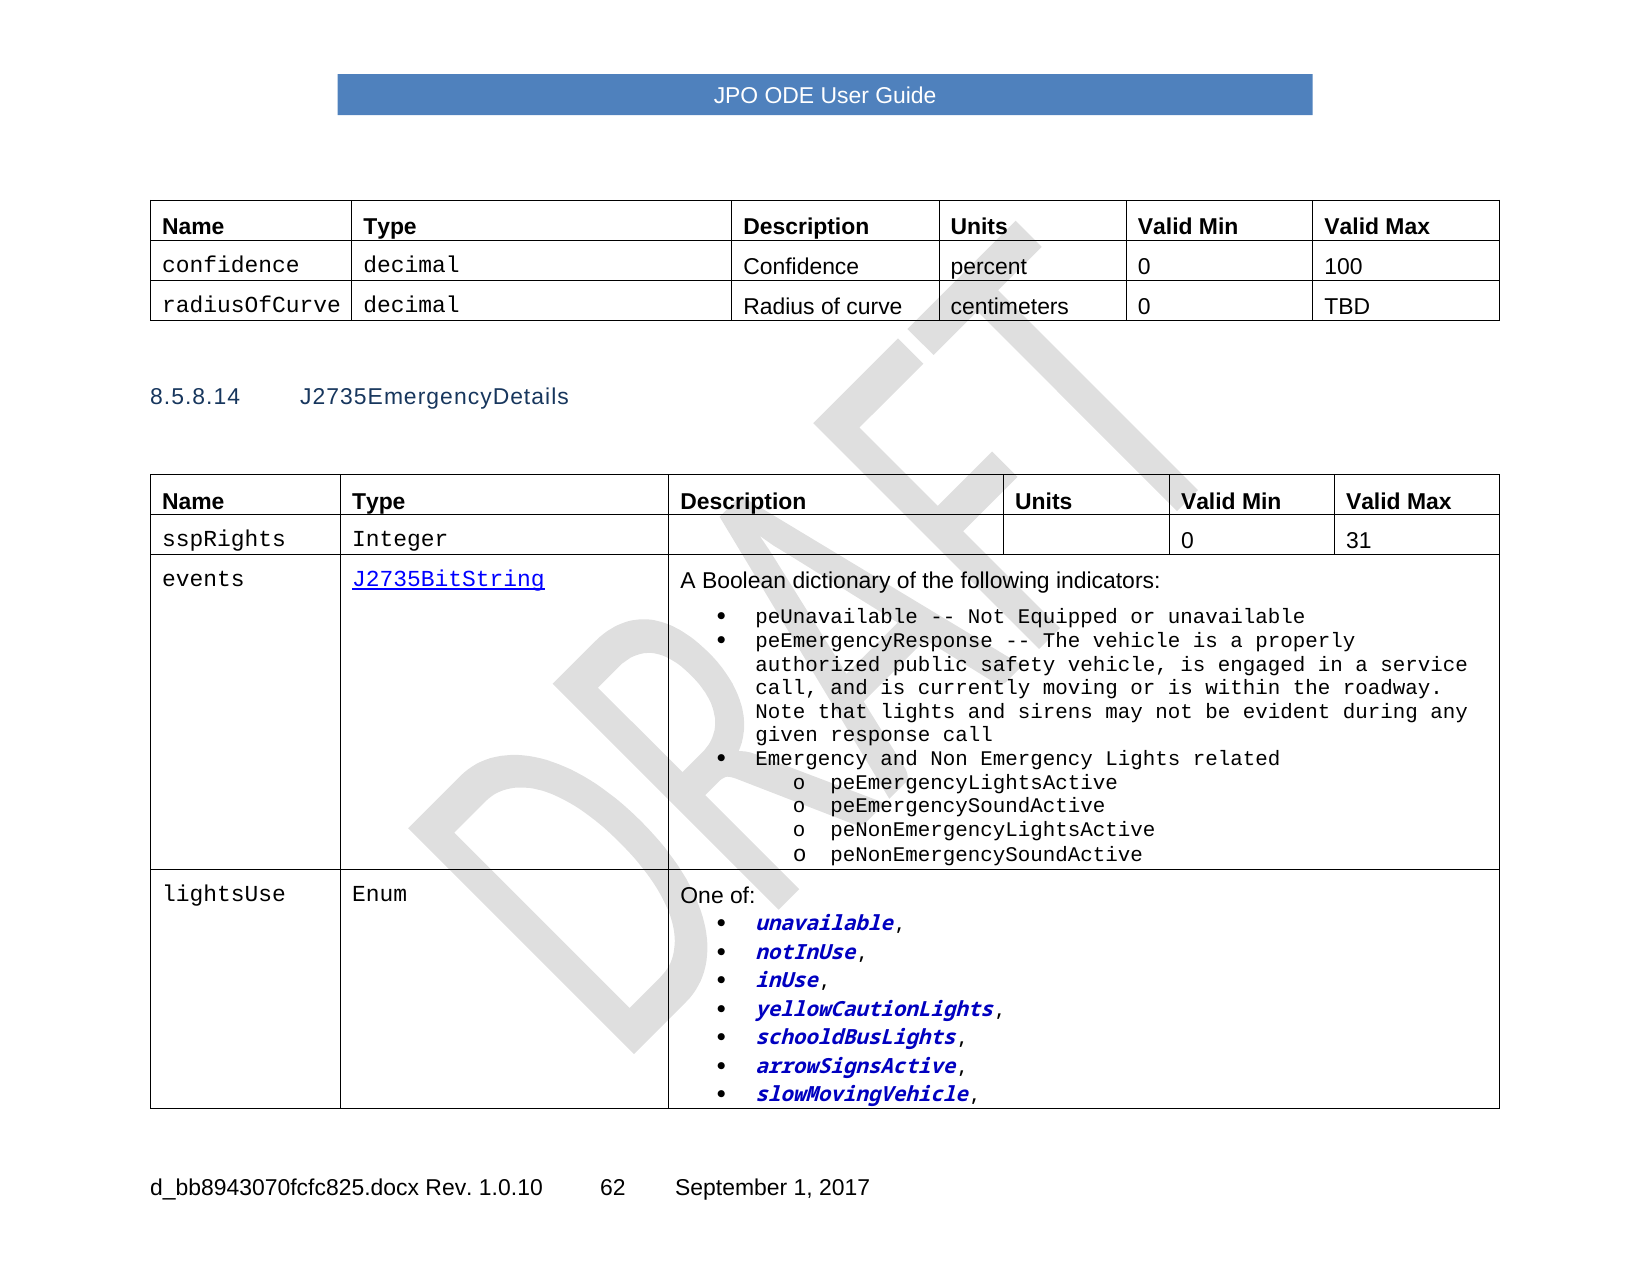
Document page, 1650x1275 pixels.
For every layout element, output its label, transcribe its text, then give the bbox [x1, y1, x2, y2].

table_header Name [151, 201, 351, 240]
table_cell decimal [352, 281, 731, 319]
table_header Units [940, 201, 1126, 240]
table_cell 100 [1313, 241, 1499, 279]
table_header Description [732, 201, 939, 240]
table_header Valid Max [1335, 475, 1499, 514]
table_cell percent [940, 241, 1126, 279]
subtitle J2735EmergencyDetails [150, 383, 1500, 409]
table_header Valid Min [1127, 201, 1312, 240]
table_header Type [341, 475, 668, 514]
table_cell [669, 870, 1499, 1108]
table_cell confidence [151, 241, 351, 279]
table_cell Integer [341, 515, 668, 554]
table_cell [1004, 515, 1169, 554]
table_cell 0 [1127, 281, 1312, 319]
table_cell Enum [341, 870, 668, 1108]
table_cell 0 [1127, 241, 1312, 279]
table_cell 0 [1170, 515, 1334, 554]
table_cell events [151, 555, 340, 869]
table_cell [669, 515, 1003, 554]
table_header Units [1004, 475, 1169, 514]
table_cell 31 [1335, 515, 1499, 554]
table_cell radiusOfCurve [151, 281, 351, 319]
table_header Valid Min [1170, 475, 1334, 514]
table_header Type [352, 201, 731, 240]
table_cell A Boolean dictionary of the following indicators: peUnavailable -- Not Equipped or unavailable peEmergencyResponse -- The vehicle is a properly authorized public safety vehicle, is engaged in a service call, and is currently moving or is within the roadway. Note that lights and sirens may not be evident during any given response call Emergency and Non Emergency Lights related peEmergencyLightsActive peEmergencySoundActive peNonEmergencyLightsActive peNonEmergencySoundActive [669, 555, 1499, 869]
table_cell TBD [1313, 281, 1499, 319]
table_cell centimeters [940, 281, 1126, 319]
table_header Valid Max [1313, 201, 1499, 240]
table_cell Radius of curve [732, 281, 939, 319]
table_header Name [151, 475, 340, 514]
table_cell lightsUse [151, 870, 340, 1108]
table_header Description [669, 475, 1003, 514]
table_cell decimal [352, 241, 731, 279]
table_cell Confidence [732, 241, 939, 279]
table_cell J2735BitString [341, 555, 668, 869]
table_cell sspRights [151, 515, 340, 554]
